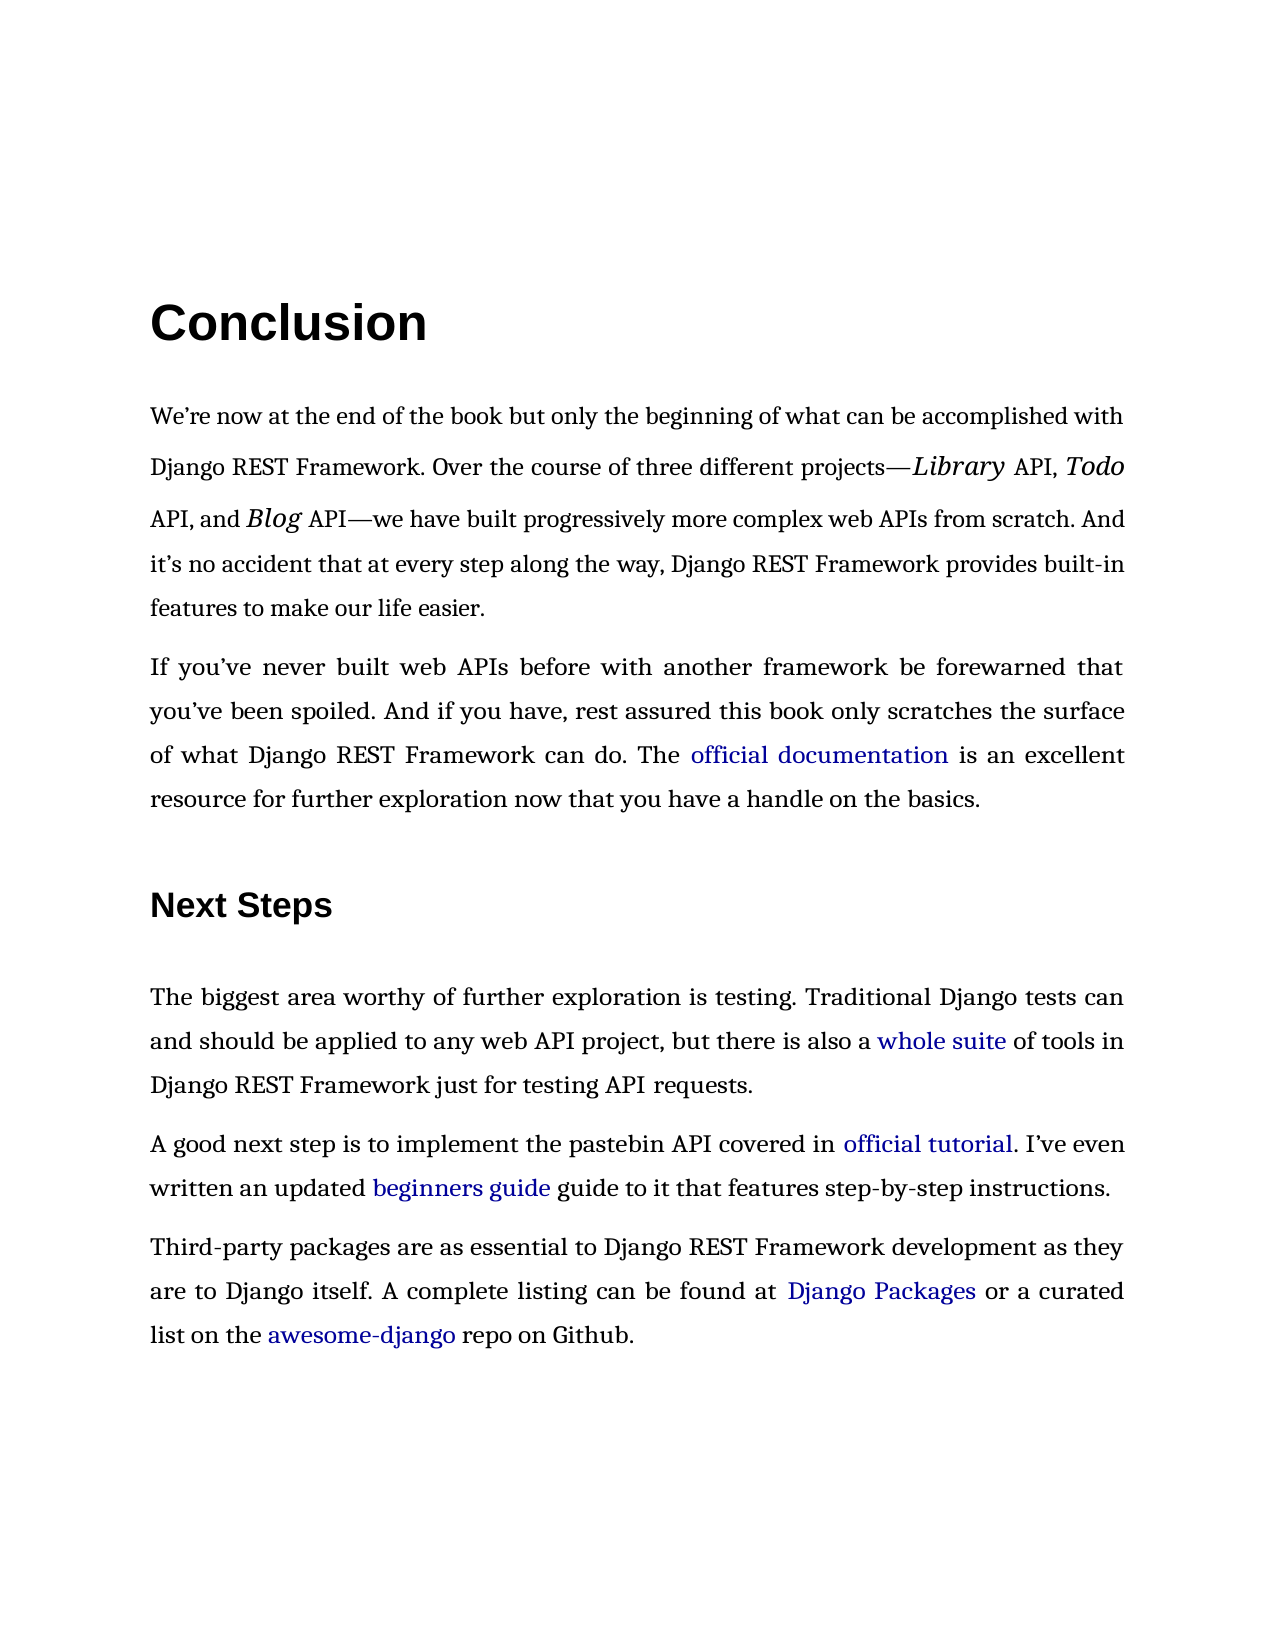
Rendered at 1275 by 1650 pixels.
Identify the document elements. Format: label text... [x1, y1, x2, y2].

text A good next step is to implement the pastebin API covered in official tutorial. I’ve even written an updated beginners guide guide to it that features step-by-step instructions. [150, 1130, 1125, 1202]
text Third-party packages are as essential to Django REST Framework development as they are to Django itself. A complete listing can be found at Django Packages or a curated list on the awesome-django repo on Github. [150, 1233, 1125, 1349]
subtitle Next Steps [150, 884, 1275, 925]
text The biggest area worthy of further exploration is testing. Traditional Django tests can and should be applied to any web API project, but there is also a whole suite of tools in Django REST Framework just for testing API requests. [150, 983, 1125, 1099]
text If you’ve never built web APIs before with another framework be forewarned that you’ve been spoiled. And if you have, rest assured this book only scratches the surface of what Django REST Framework can do. The official documentation is an excellent resource for further exploration now that you have a handle on the basics. [150, 653, 1125, 813]
text We’re now at the end of the book but only the beginning of what can be accomplished with Django REST Framework. Over the course of three different projects—Library API, Todo API, and Blog API—we have built progressively more complex web APIs from scratch. And it’s no accident that at every step along the way, Django REST Framework provides built-in features to make our life easier. [150, 402, 1125, 622]
subtitle Conclusion [150, 293, 1275, 351]
